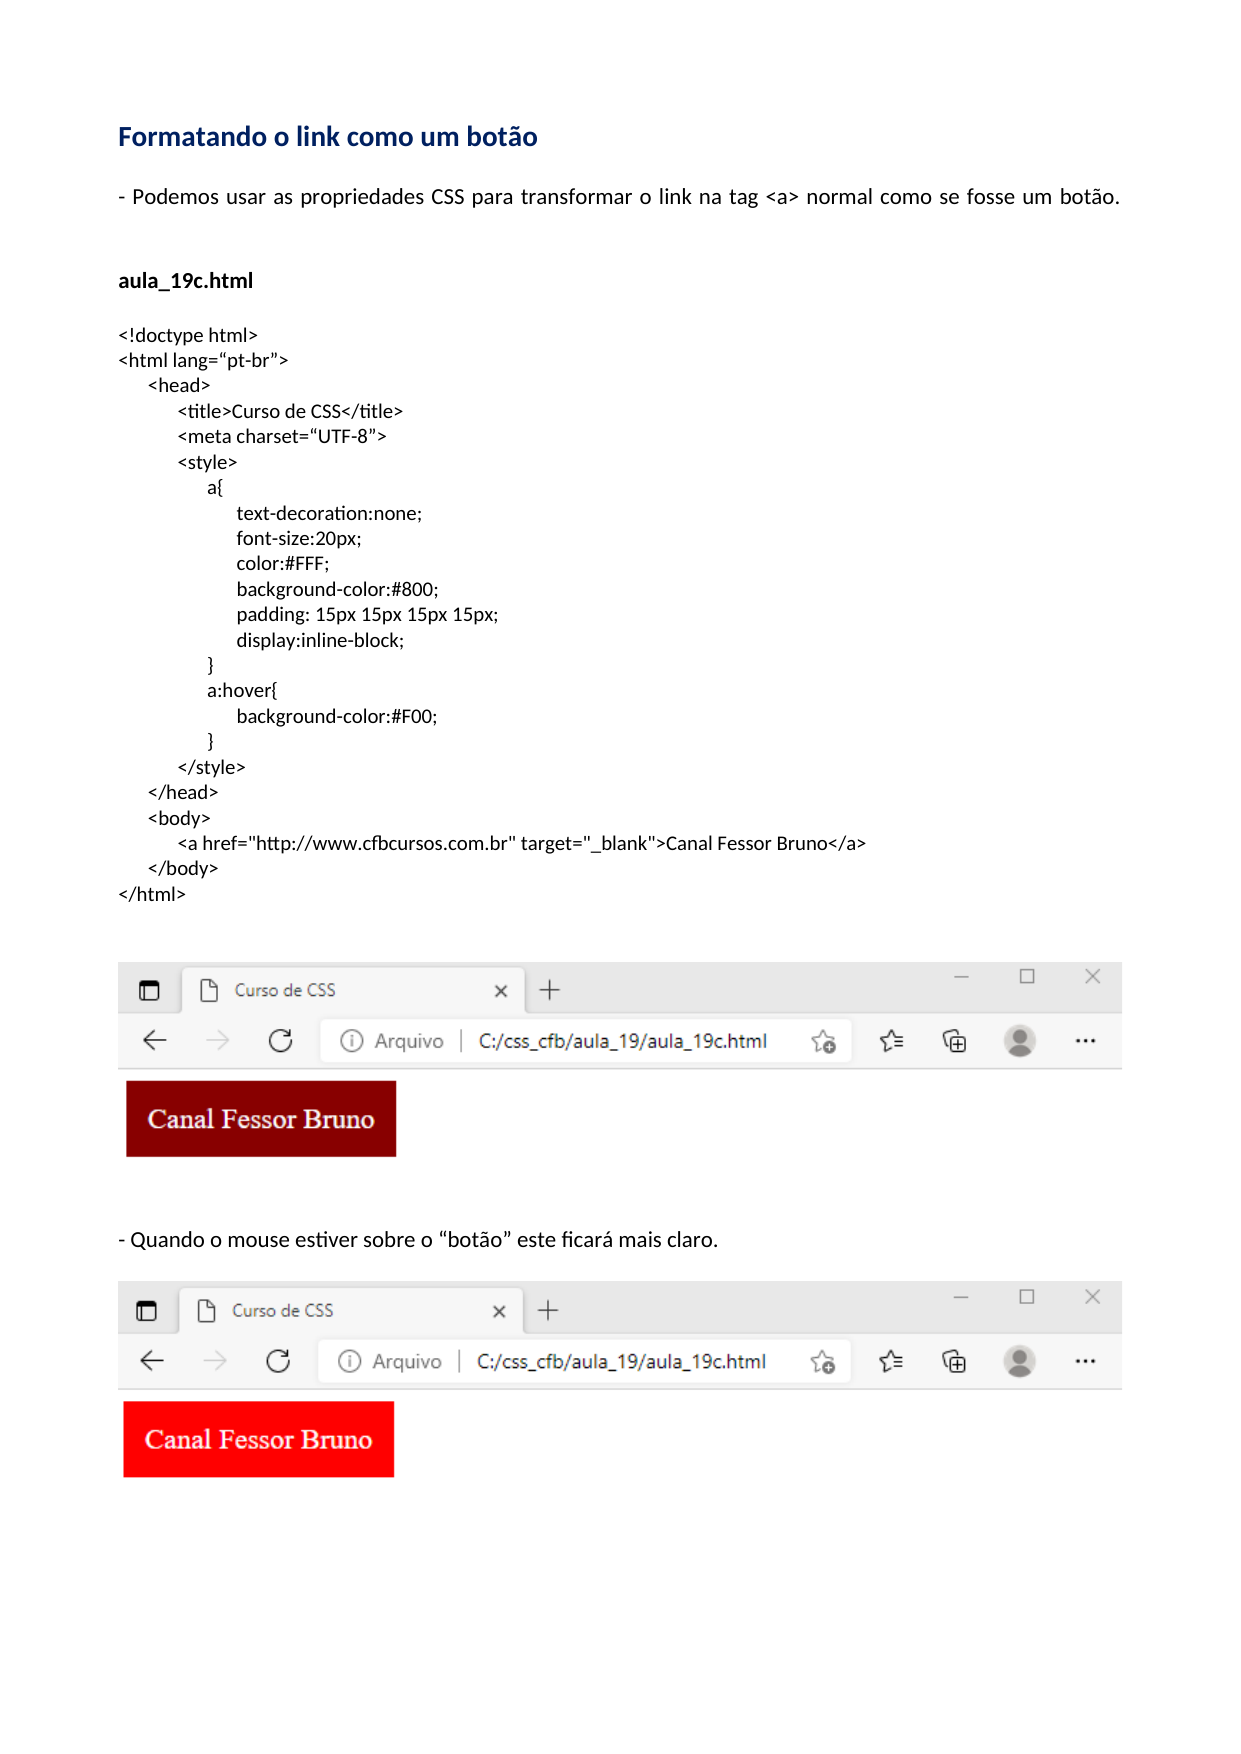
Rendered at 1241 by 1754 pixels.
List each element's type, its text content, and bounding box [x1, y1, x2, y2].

picture [118, 962, 1123, 1170]
text <!doctype html> [118, 322, 1122, 347]
text background-color:#F00; [118, 703, 1122, 728]
text display:inline-block; [118, 627, 1122, 652]
text } [118, 652, 1122, 678]
text a{ [118, 474, 1122, 500]
text } [118, 728, 1122, 754]
text color:#FFF; [118, 551, 1122, 576]
text <head> [118, 373, 1122, 398]
text </style> [118, 754, 1122, 779]
text <title>Curso de CSS</title> [118, 398, 1122, 423]
text </html> [118, 881, 1122, 906]
text a:hover{ [118, 678, 1122, 703]
text <html lang=“pt-br”> [118, 347, 1122, 373]
text - Quando o mouse estiver sobre o “botão” este ficará mais claro. [118, 1225, 1122, 1253]
picture [118, 1281, 1123, 1489]
text text-decoration:none; [118, 500, 1122, 525]
text <style> [118, 449, 1122, 474]
text <a href="http://www.cfbcursos.com.br" target="_blank">Canal Fessor Bruno</a> [118, 830, 1122, 856]
text background-color:#800; [118, 576, 1122, 601]
text font-size:20px; [118, 525, 1122, 551]
text </body> [118, 856, 1122, 881]
text </head> [118, 779, 1122, 805]
text padding: 15px 15px 15px 15px; [118, 601, 1122, 627]
text - Podemos usar as propriedades CSS para transformar o link na tag <a> normal como se fosse um botão. [118, 182, 1122, 238]
subtitle Formatando o link como um botão [118, 118, 1122, 154]
text <body> [118, 805, 1122, 830]
text <meta charset=“UTF-8”> [118, 423, 1122, 449]
text aula_19c.html [118, 266, 1122, 294]
